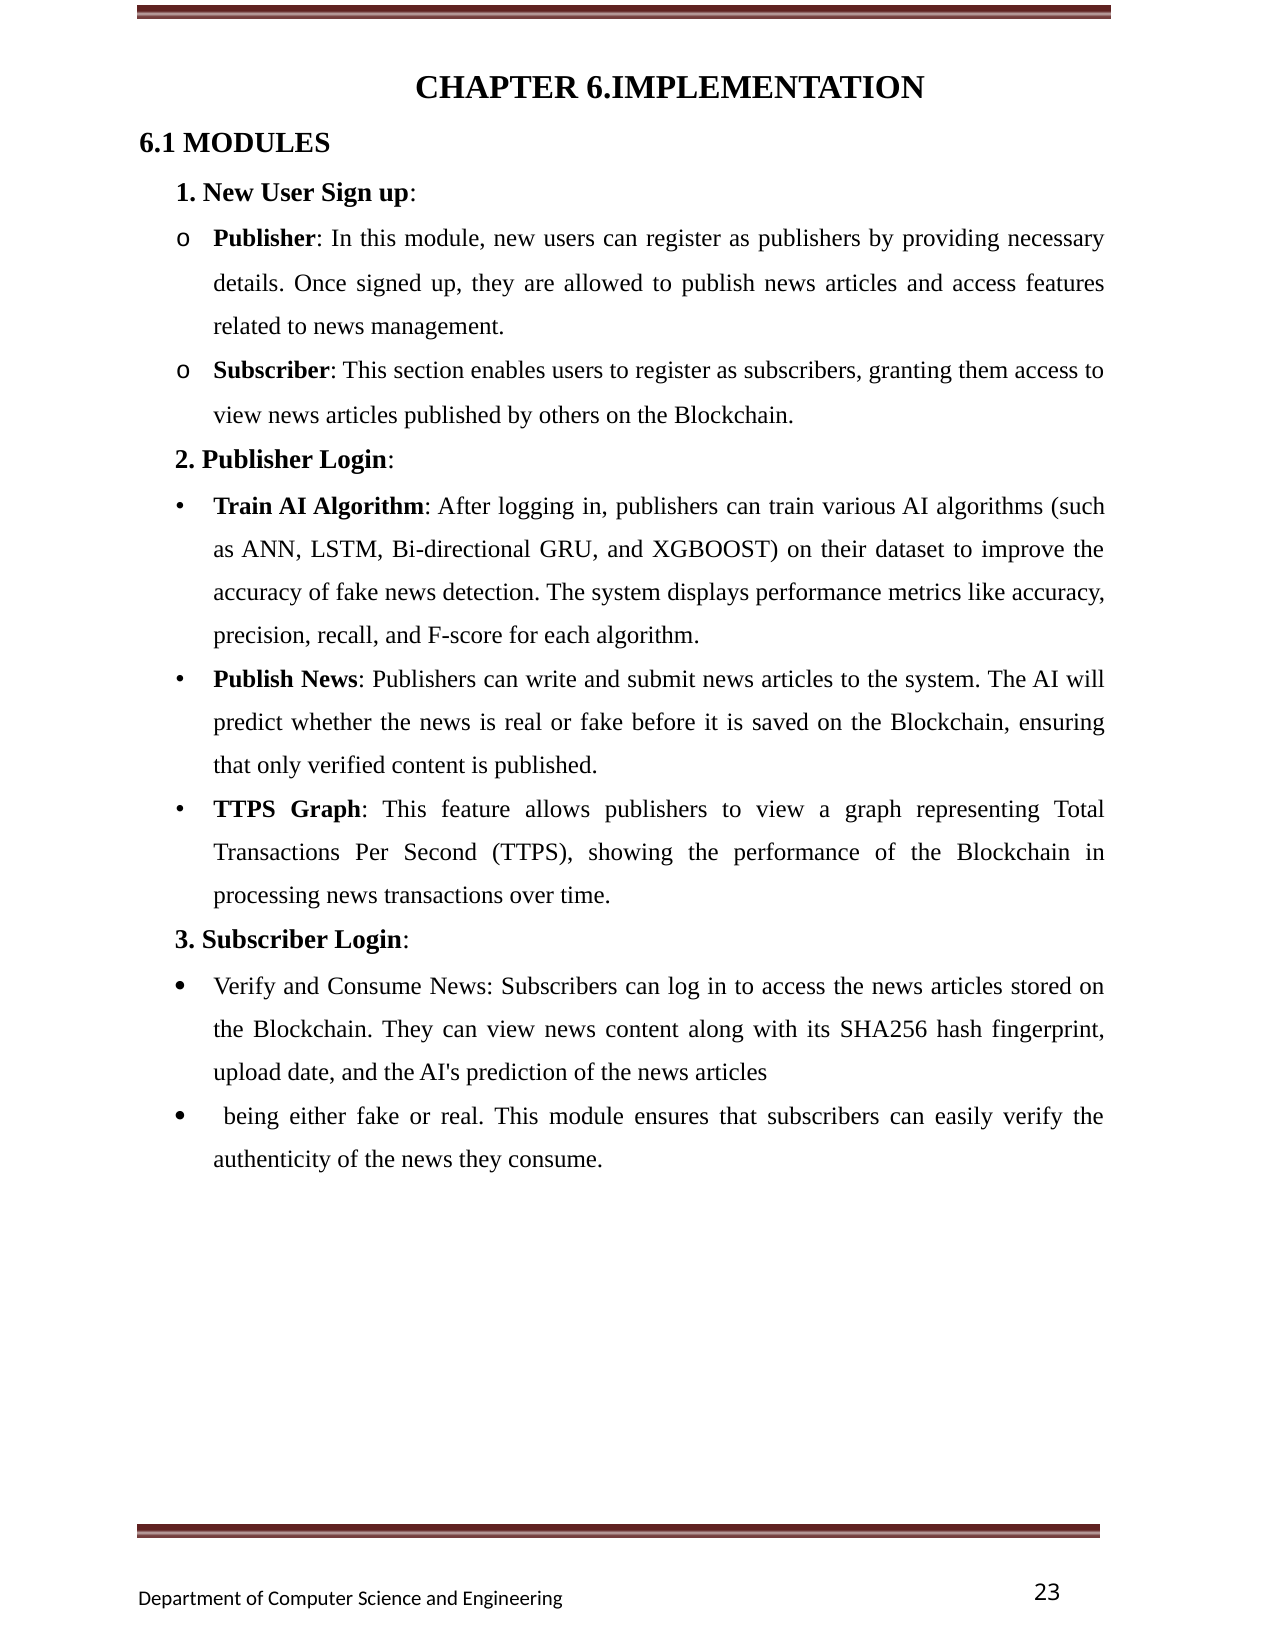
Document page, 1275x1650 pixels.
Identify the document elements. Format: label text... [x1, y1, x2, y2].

text 6.1 MODULES [139, 125, 1106, 158]
text 3. Subscriber Login: [174, 924, 1106, 955]
list Train AI Algorithm: After logging in, publishers can train various AI algorithms (such as ANN, LSTM, Bi-directional GRU, and XGBOOST) on their dataset to improve the accuracy of fake news detection. The system displays performance metrics like accuracy, precision, recall, and F-score for each algorithm. [176, 491, 1106, 649]
list CHAPTER 6.IMPLEMENTATION [213, 67, 1127, 106]
list being either fake or real. This module ensures that subscribers can easily verify the authenticity of the news they consume. [176, 1101, 1106, 1173]
list Publish News: Publishers can write and submit news articles to the system. The AI will predict whether the news is real or fake before it is saved on the Blockchain, ensuring that only verified content is published. [176, 664, 1106, 779]
list Verify and Consume News: Subscribers can log in to access the news articles stored on the Blockchain. They can view news content along with its SHA256 hash fingerprint, upload date, and the AI's prediction of the news articles [176, 971, 1106, 1086]
text 2. Publisher Login: [174, 444, 1106, 475]
text 1. New User Sign up: [176, 176, 1106, 207]
picture [137, 5, 1111, 19]
list Subscriber: This section enables users to register as subscribers, granting them access to view news articles published by others on the Blockchain. [176, 355, 1106, 429]
list Publisher: In this module, new users can register as publishers by providing necessary details. Once signed up, they are allowed to publish news articles and access features related to news management. [176, 223, 1106, 340]
list TTPS Graph: This feature allows publishers to view a graph representing Total Transactions Per Second (TTPS), showing the performance of the Blockchain in processing news transactions over time. [176, 794, 1106, 909]
picture [137, 1524, 1100, 1538]
